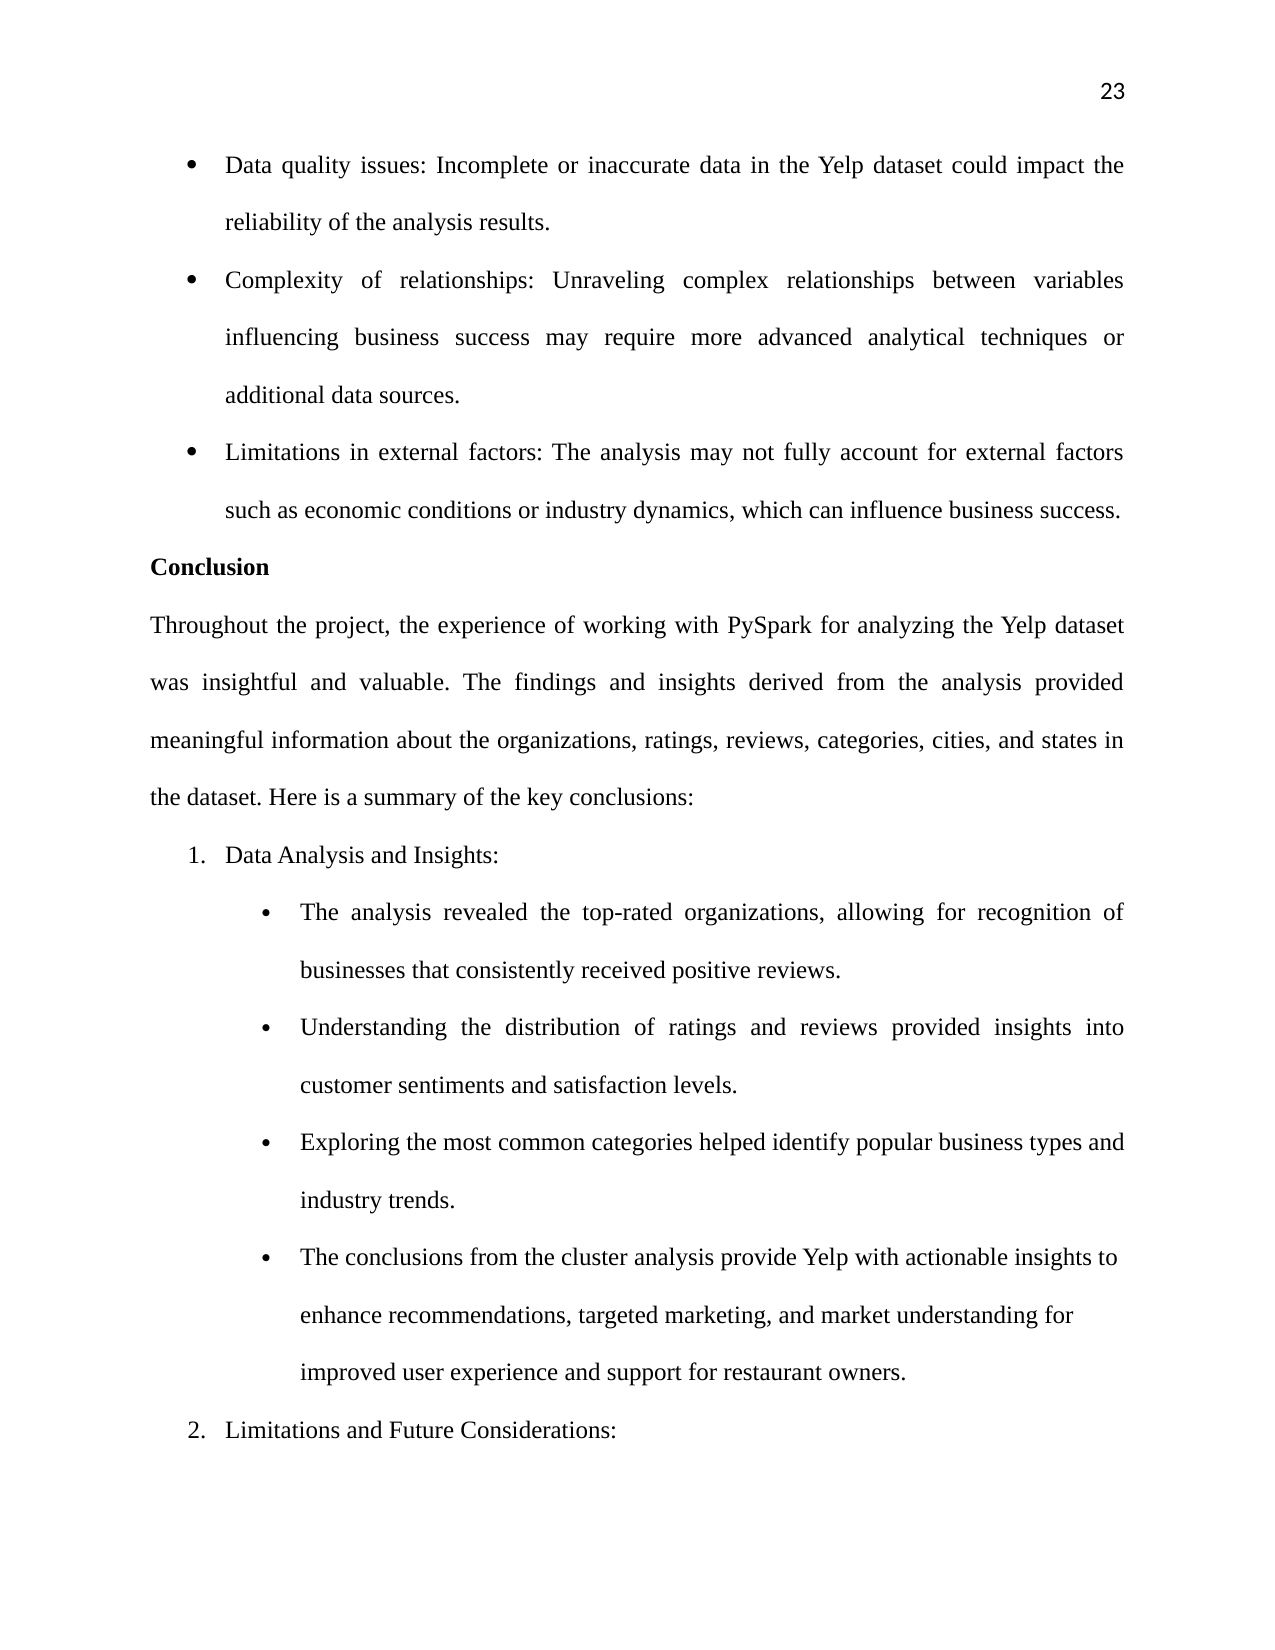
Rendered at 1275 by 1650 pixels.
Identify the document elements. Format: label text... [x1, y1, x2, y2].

text Throughout the project, the experience of working with PySpark for analyzing the Yelp dataset was insightful and valuable. The findings and insights derived from the analysis provided meaningful information about the organizations, ratings, reviews, categories, cities, and states in the dataset. Here is a summary of the key conclusions: [150, 610, 1125, 811]
list The analysis revealed the top-rated organizations, allowing for recognition of businesses that consistently received positive reviews. [262, 897, 1125, 984]
list Exploring the most common categories helped identify popular business types and industry trends. [262, 1127, 1125, 1214]
list Complexity of relationships: Unraveling complex relationships between variables influencing business success may require more advanced analytical techniques or additional data sources. [187, 265, 1125, 409]
list Understanding the distribution of ratings and reviews provided insights into customer sentiments and satisfaction levels. [262, 1012, 1125, 1099]
list Data quality issues: Incomplete or inaccurate data in the Yelp dataset could impact the reliability of the analysis results. [187, 150, 1125, 236]
list Data Analysis and Insights: [187, 840, 1125, 869]
list Limitations and Future Considerations: [187, 1415, 1125, 1444]
list Limitations in external factors: The analysis may not fully account for external factors such as economic conditions or industry dynamics, which can influence business success. [187, 437, 1125, 524]
list The conclusions from the cluster analysis provide Yelp with actionable insights to enhance recommendations, targeted marketing, and market understanding for improved user experience and support for restaurant owners. [262, 1242, 1125, 1386]
text Conclusion [150, 552, 1125, 581]
